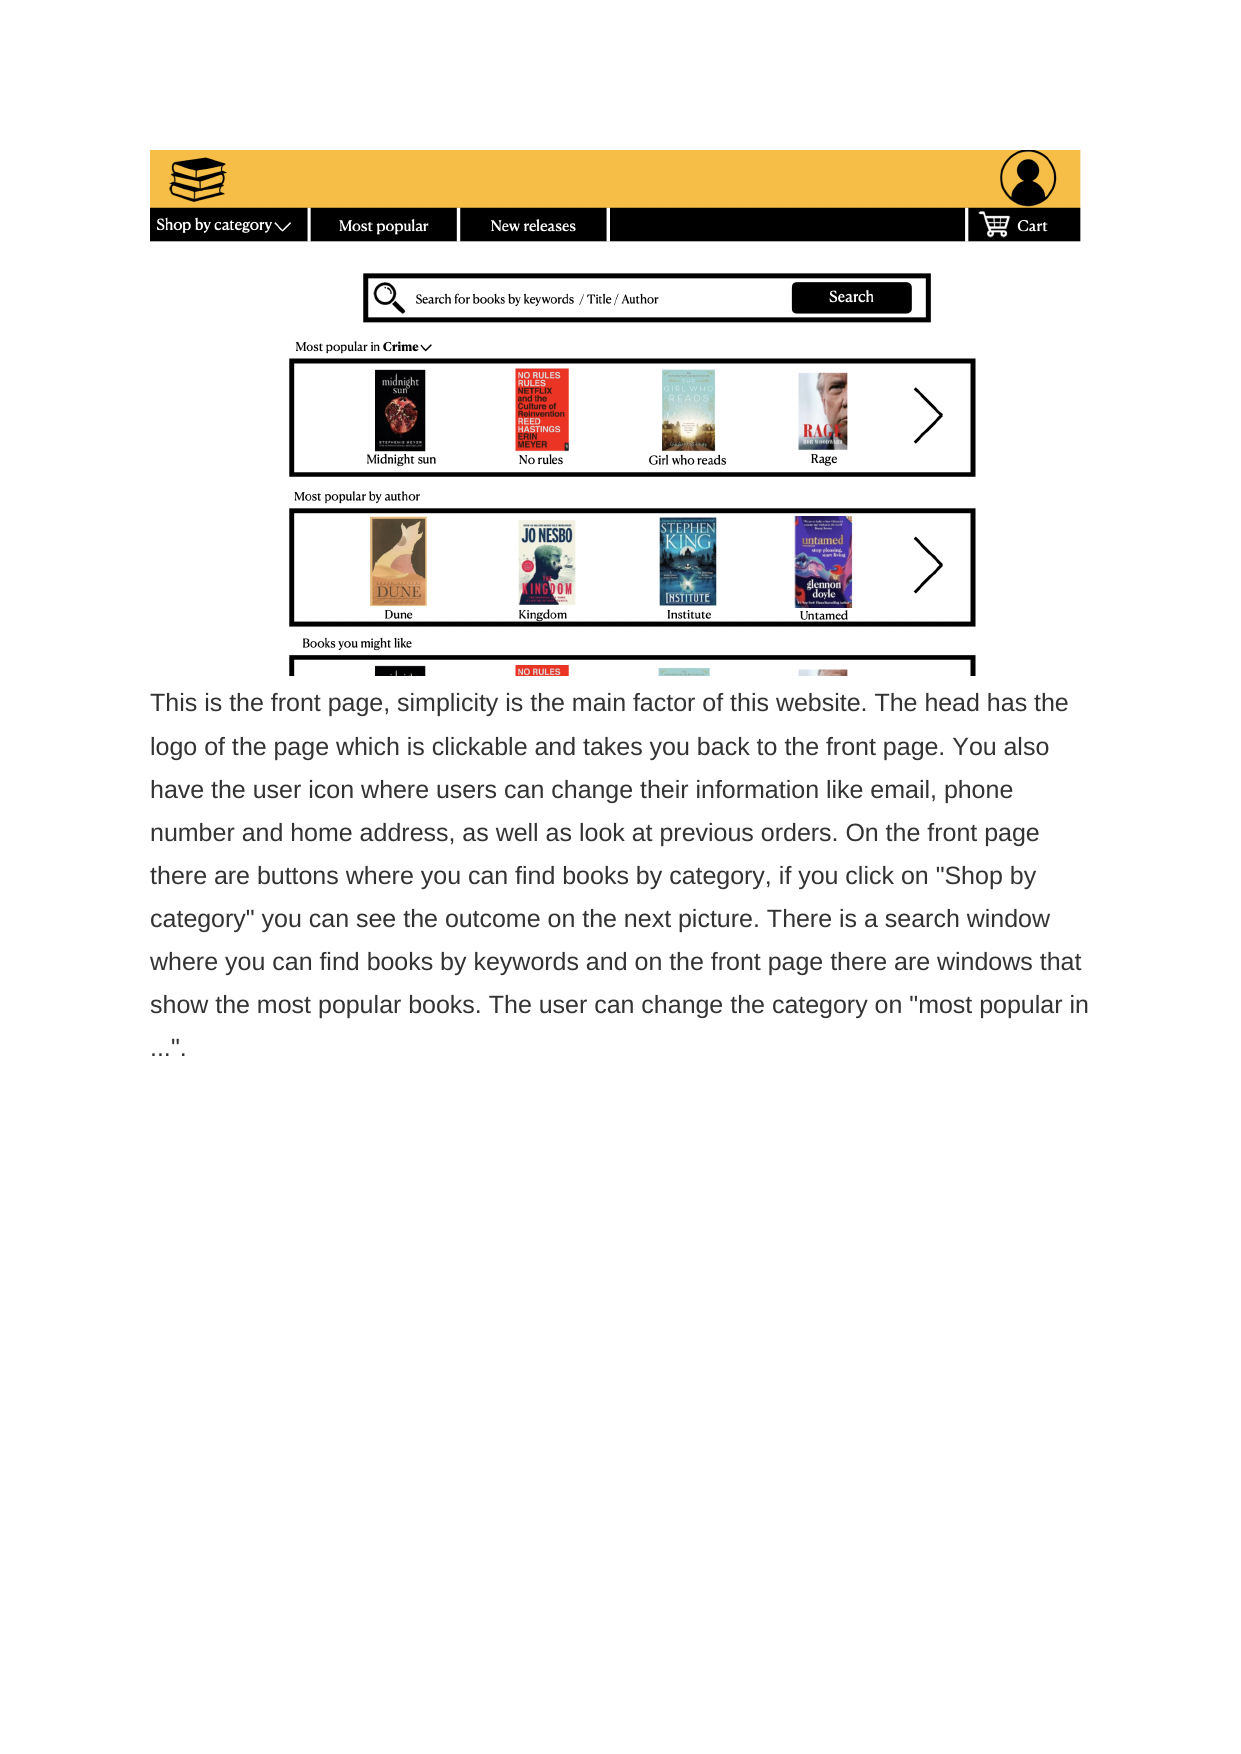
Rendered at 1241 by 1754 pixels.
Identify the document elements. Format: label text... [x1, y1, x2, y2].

picture [150, 150, 1081, 676]
text This is the front page, simplicity is the main factor of this website. The head has the logo of the page which is clickable and takes you back to the front page. You also have the user icon where users can change their information like email, phone number and home address, as well as look at previous orders. On the front page there are buttons where you can find books by category, if you click on "Shop by category" you can see the outcome on the next picture. There is a search window where you can find books by keywords and on the front page there are windows that show the most popular books. The user can change the category on "most popular in ...". This shows the screen after the user presses "shop by category" [150, 688, 1090, 990]
